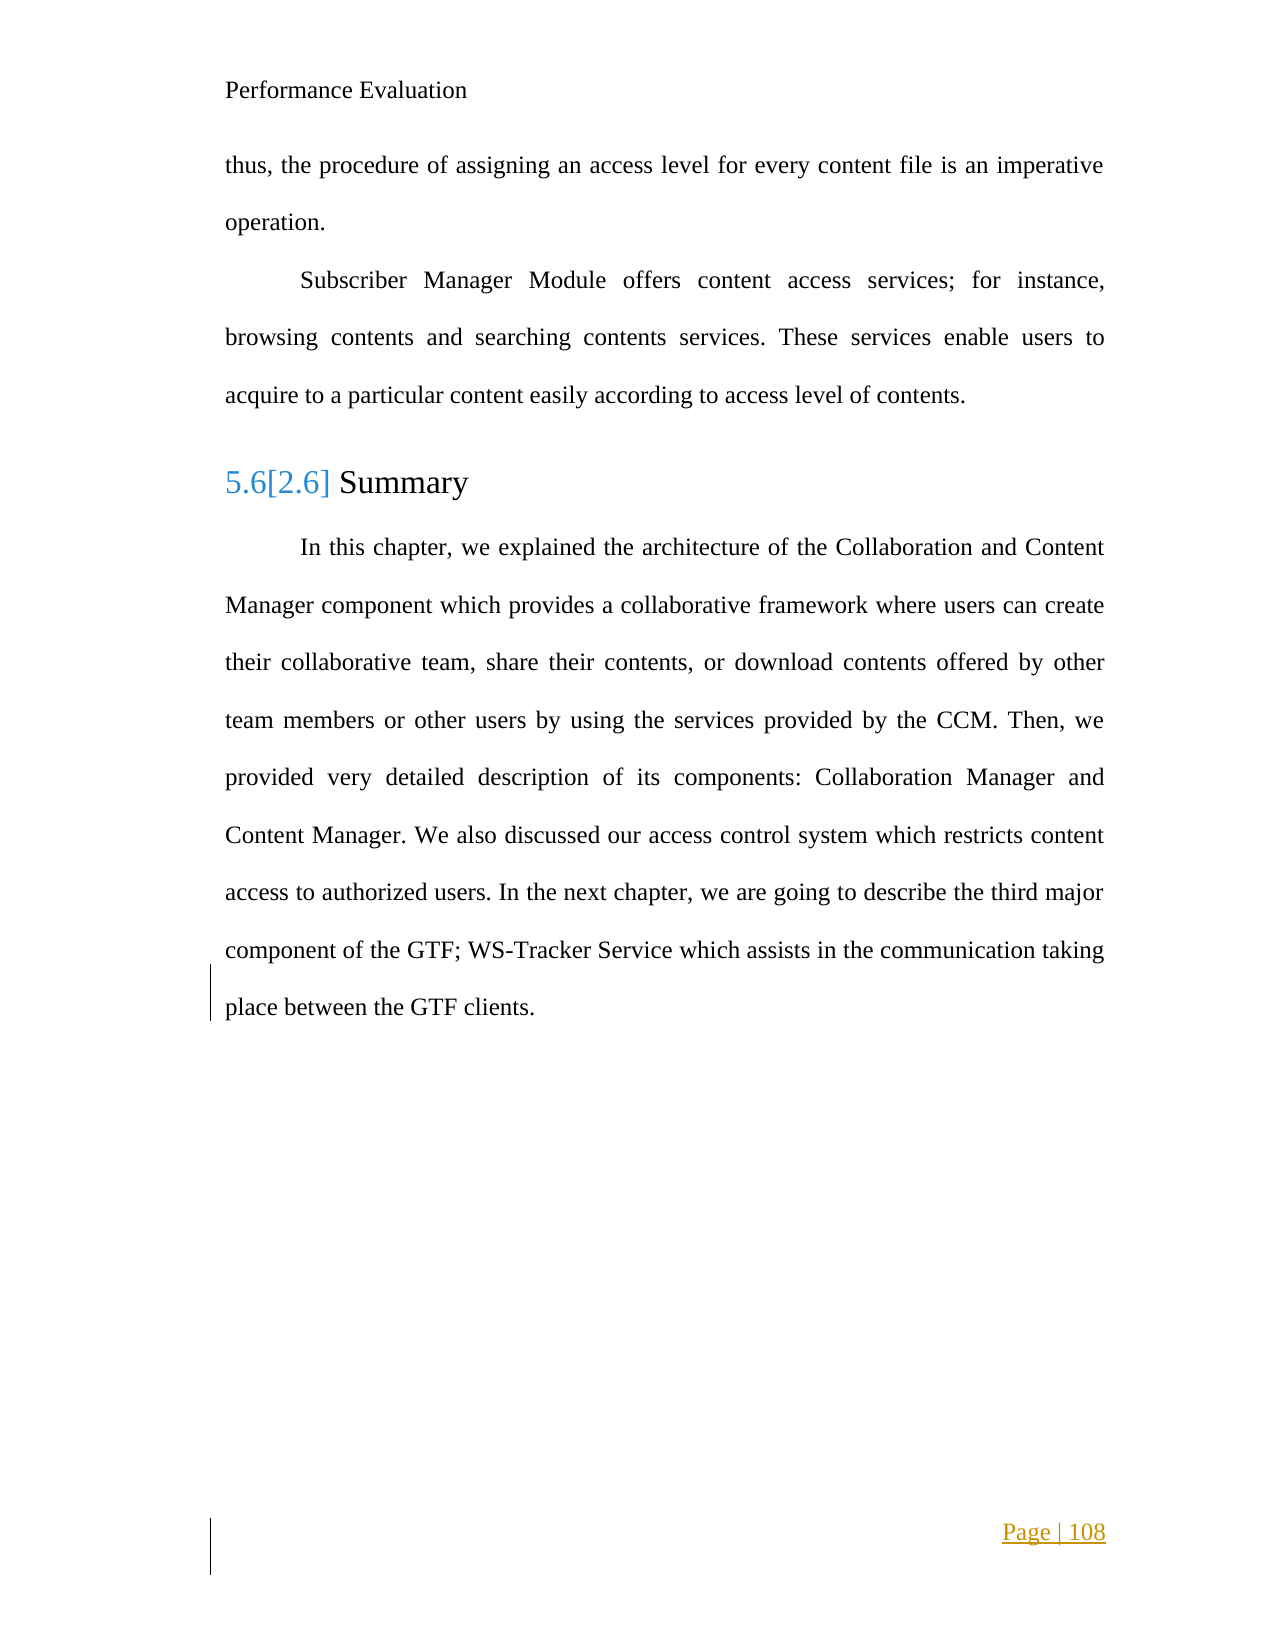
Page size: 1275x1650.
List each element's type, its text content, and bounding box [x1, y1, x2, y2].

subtitle Summary [225, 462, 1106, 501]
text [225, 150, 1106, 236]
text Subscriber Manager Module offers content access services; for instance, browsing contents and searching contents services. These services enable users to acquire to a particular content easily according to access level of contents. [225, 265, 1106, 409]
text In this chapter, we explained the architecture of the Collaboration and Content Manager component which provides a collaborative framework where users can create their collaborative team, share their contents, or download contents offered by other team members or other users by using the services provided by the CCM. Then, we provided very detailed description of its components: Collaboration Manager and Content Manager. We also discussed our access control system which restricts content access to authorized users. In the next chapter, we are going to describe the third major component of the GTF; WS-Tracker Service which assists in the communication taking place between the GTF clients. [225, 532, 1106, 1021]
